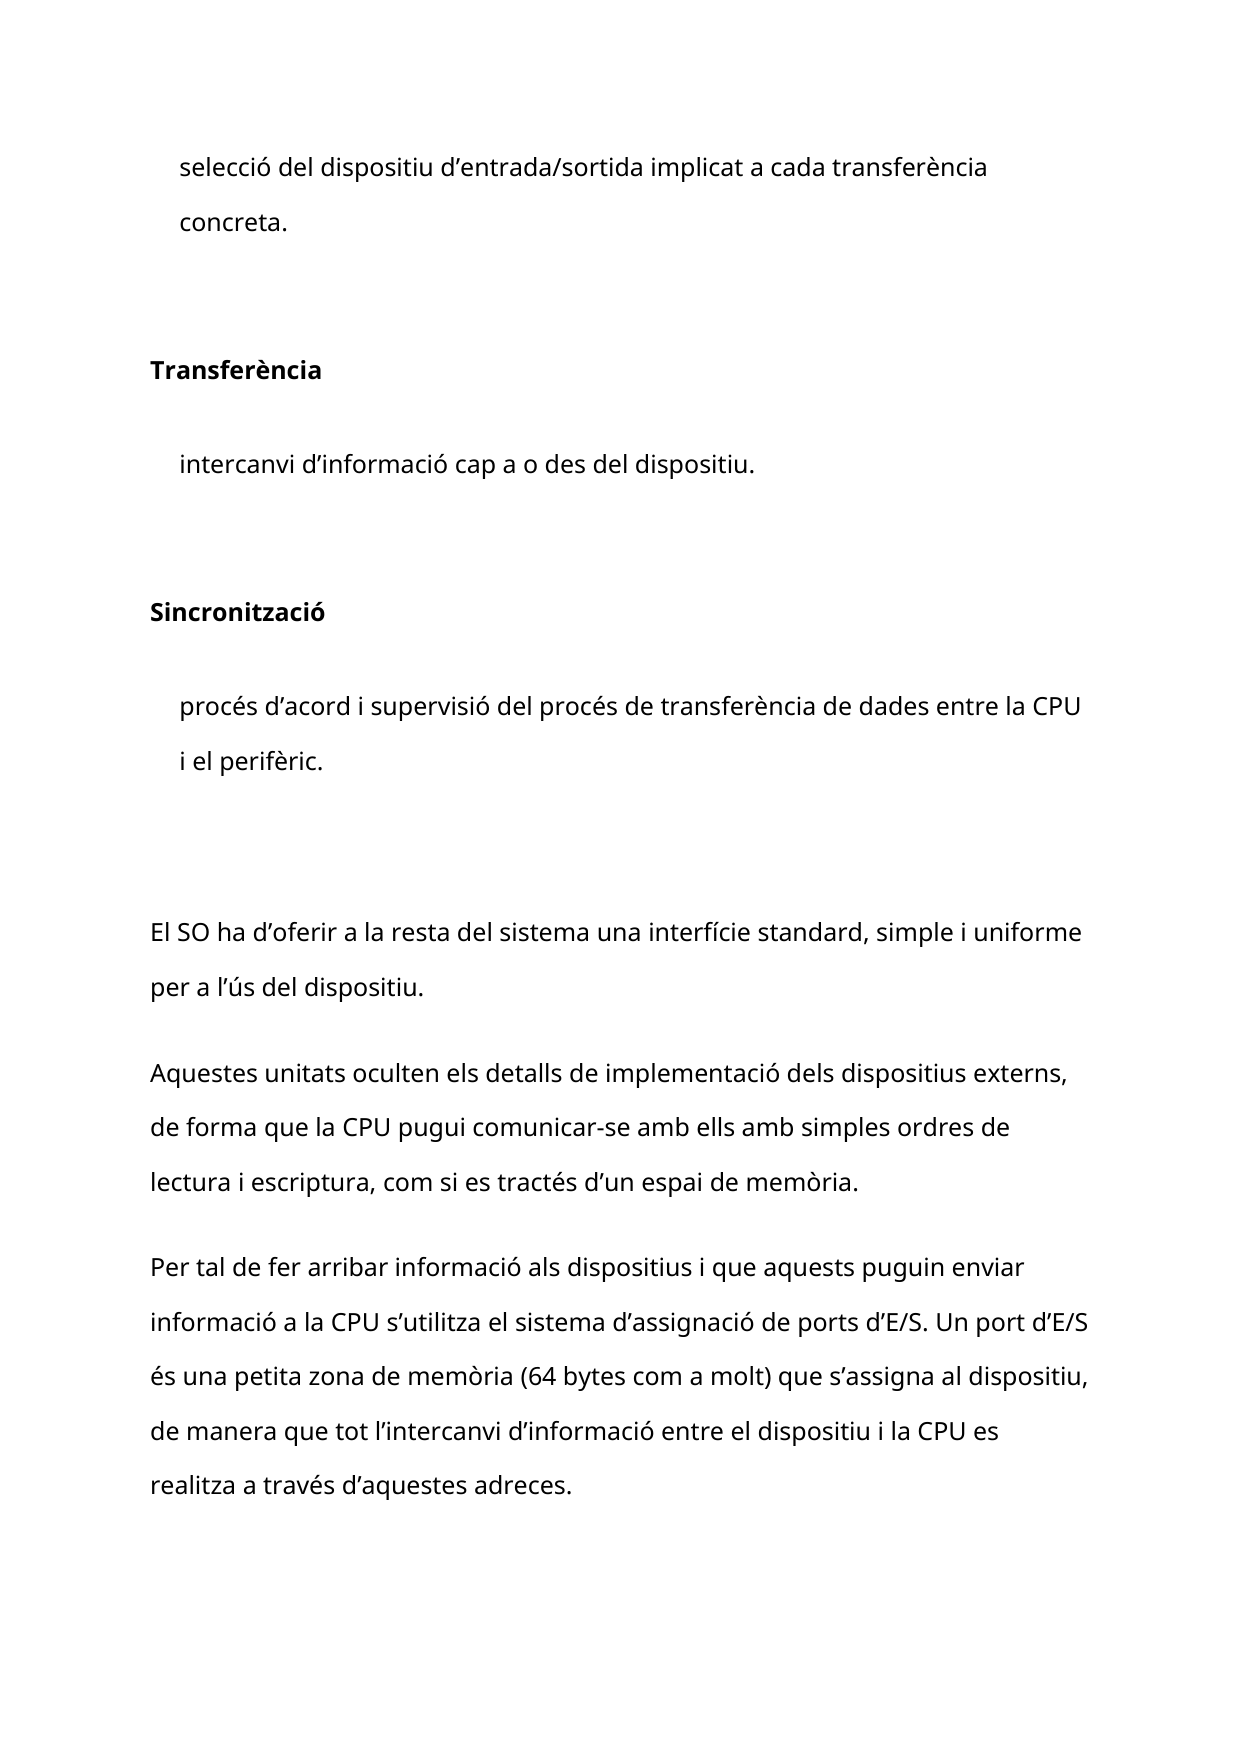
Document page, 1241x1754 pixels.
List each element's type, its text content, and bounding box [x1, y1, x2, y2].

text procés d’acord i supervisió del procés de transferència de dades entre la CPU i el perifèric. [179, 689, 1090, 778]
text Transferència [150, 353, 1090, 387]
text El SO ha d’oferir a la resta del sistema una interfície standard, simple i uniforme per a l’ús del dispositiu. [150, 915, 1090, 1003]
text Sincronització [150, 595, 1090, 629]
text selecció del dispositiu d’entrada/sortida implicat a cada transferència concreta. [179, 150, 1090, 238]
text Aquestes unitats oculten els detalls de implementació dels dispositius externs, de forma que la CPU pugui comunicar-se amb ells amb simples ordres de lectura i escriptura, com si es tractés d’un espai de memòria. [150, 1055, 1090, 1198]
text intercanvi d’informació cap a o des del dispositiu. [179, 447, 1090, 481]
text Per tal de fer arribar informació als dispositius i que aquests puguin enviar informació a la CPU s’utilitza el sistema d’assignació de ports d’E/S. Un port d’E/S és una petita zona de memòria (64 bytes com a molt) que s’assigna al dispositiu, de manera que tot l’intercanvi d’informació entre el dispositiu i la CPU es realitza a través d’aquestes adreces. [150, 1250, 1090, 1502]
